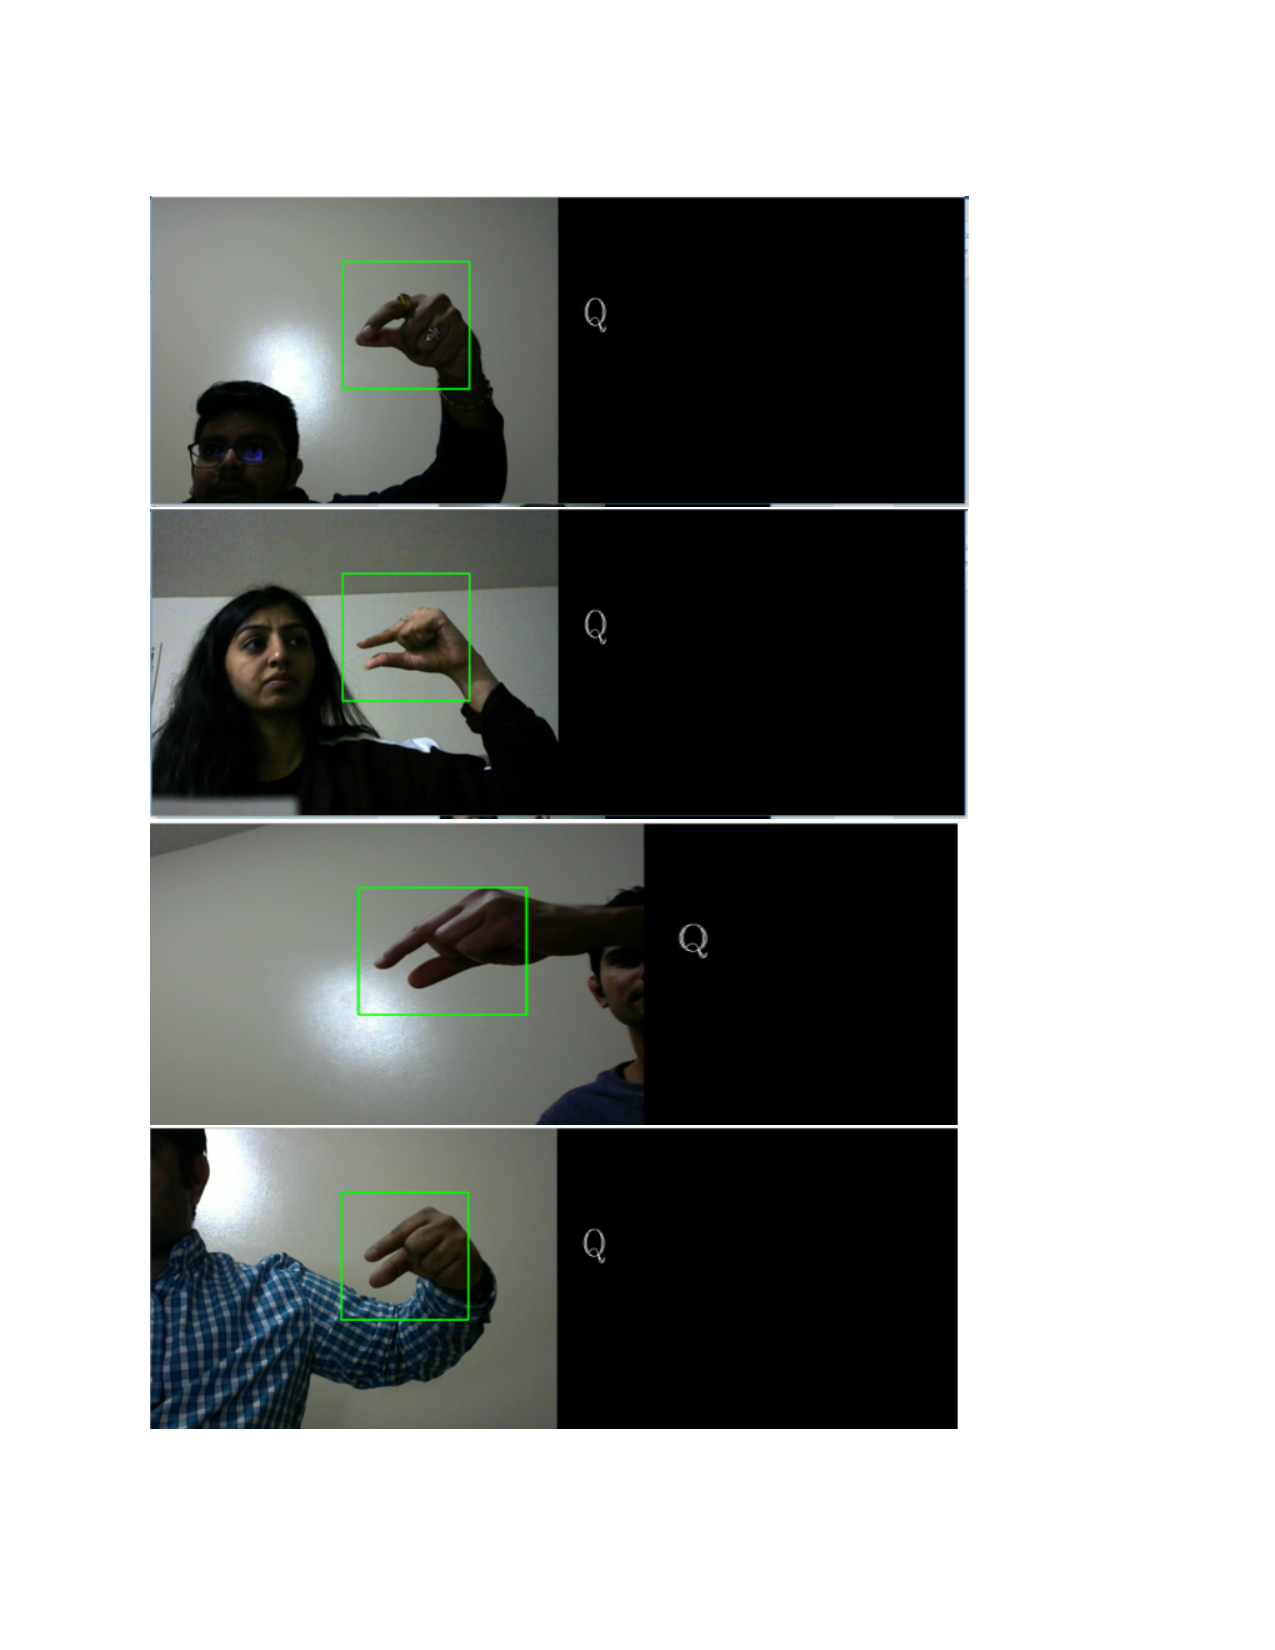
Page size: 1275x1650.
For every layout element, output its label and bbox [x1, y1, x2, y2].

picture [150, 196, 969, 507]
picture [150, 821, 958, 1125]
picture [150, 509, 968, 819]
picture [150, 1127, 958, 1429]
